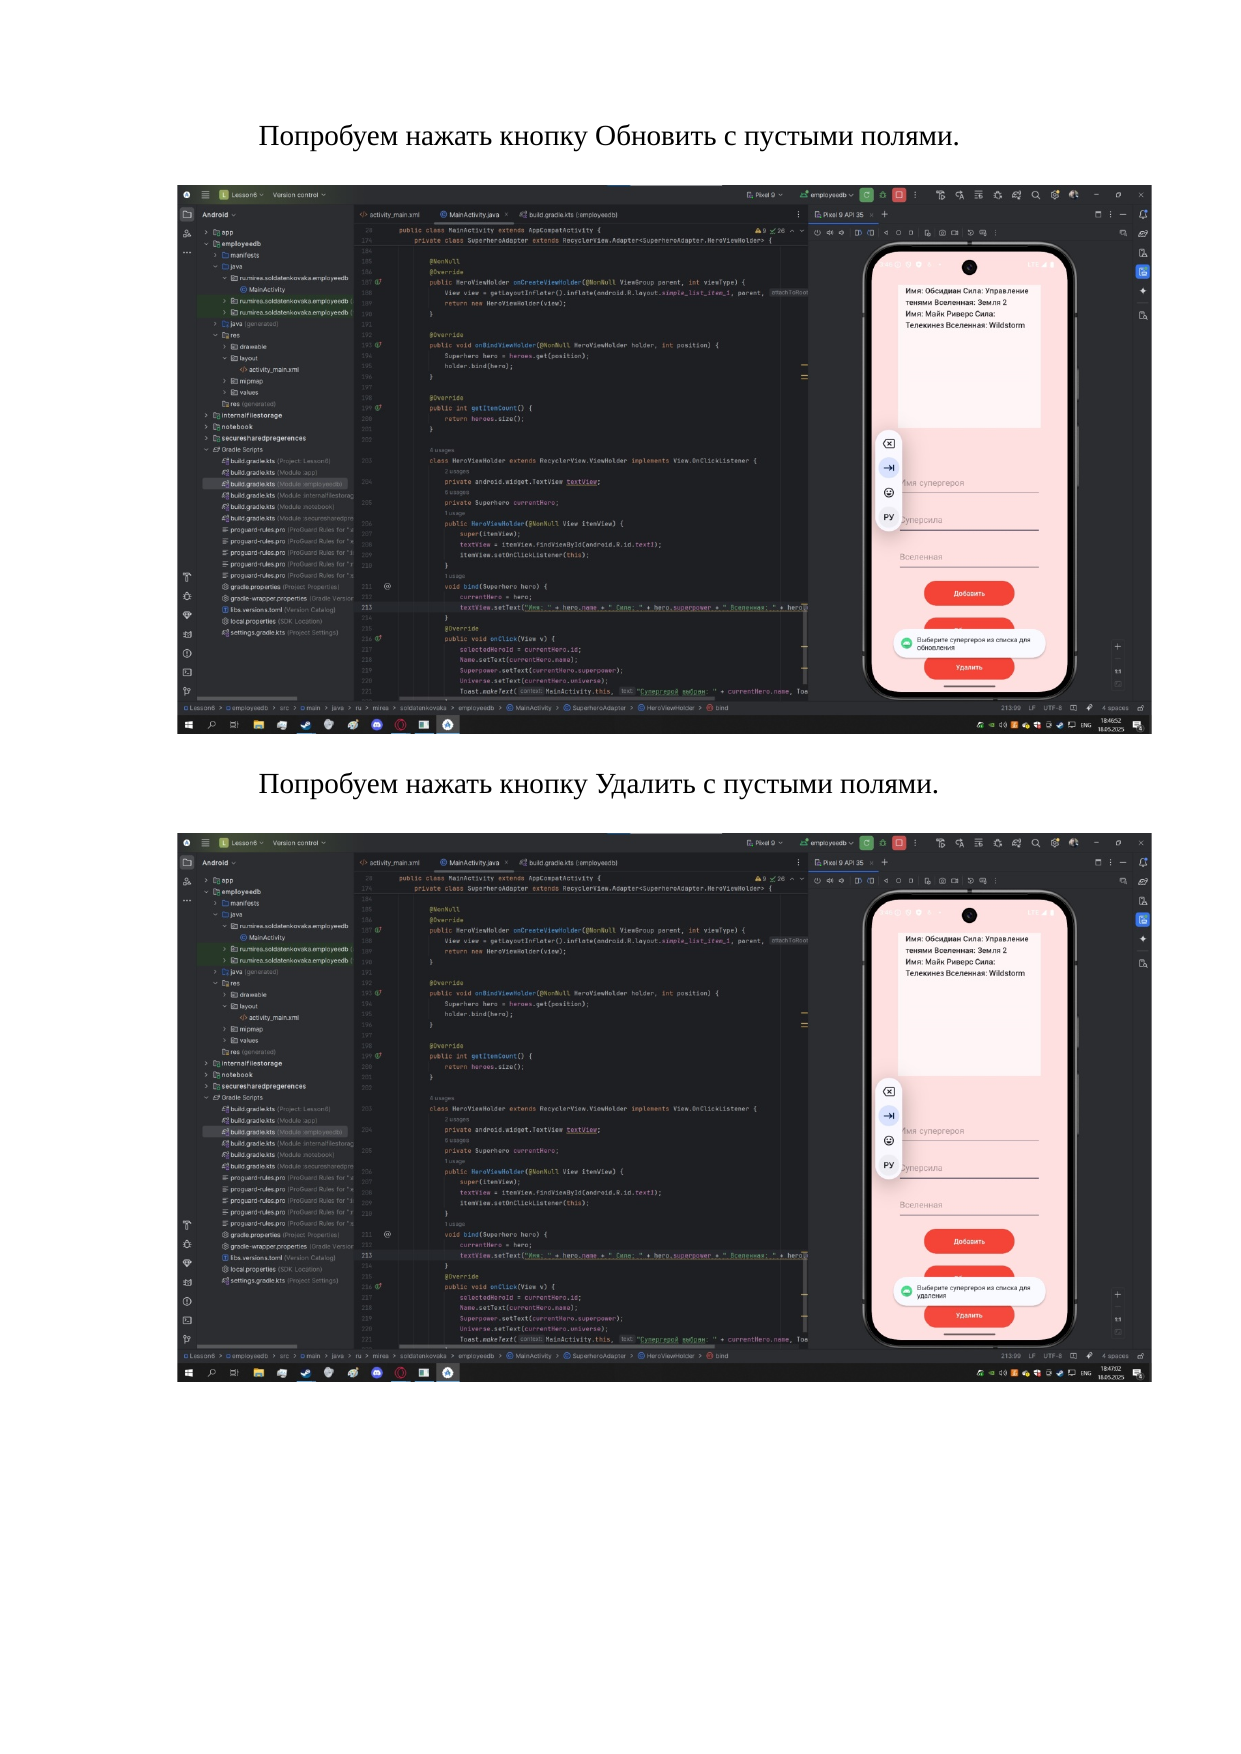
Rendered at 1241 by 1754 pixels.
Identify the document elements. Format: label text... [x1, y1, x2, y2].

picture [177, 833, 1152, 1382]
text Попробуем нажать кнопку Обновить с пустыми полями. [177, 118, 1152, 152]
text Попробуем нажать кнопку Удалить с пустыми полями. [177, 767, 1152, 800]
picture [177, 185, 1152, 734]
